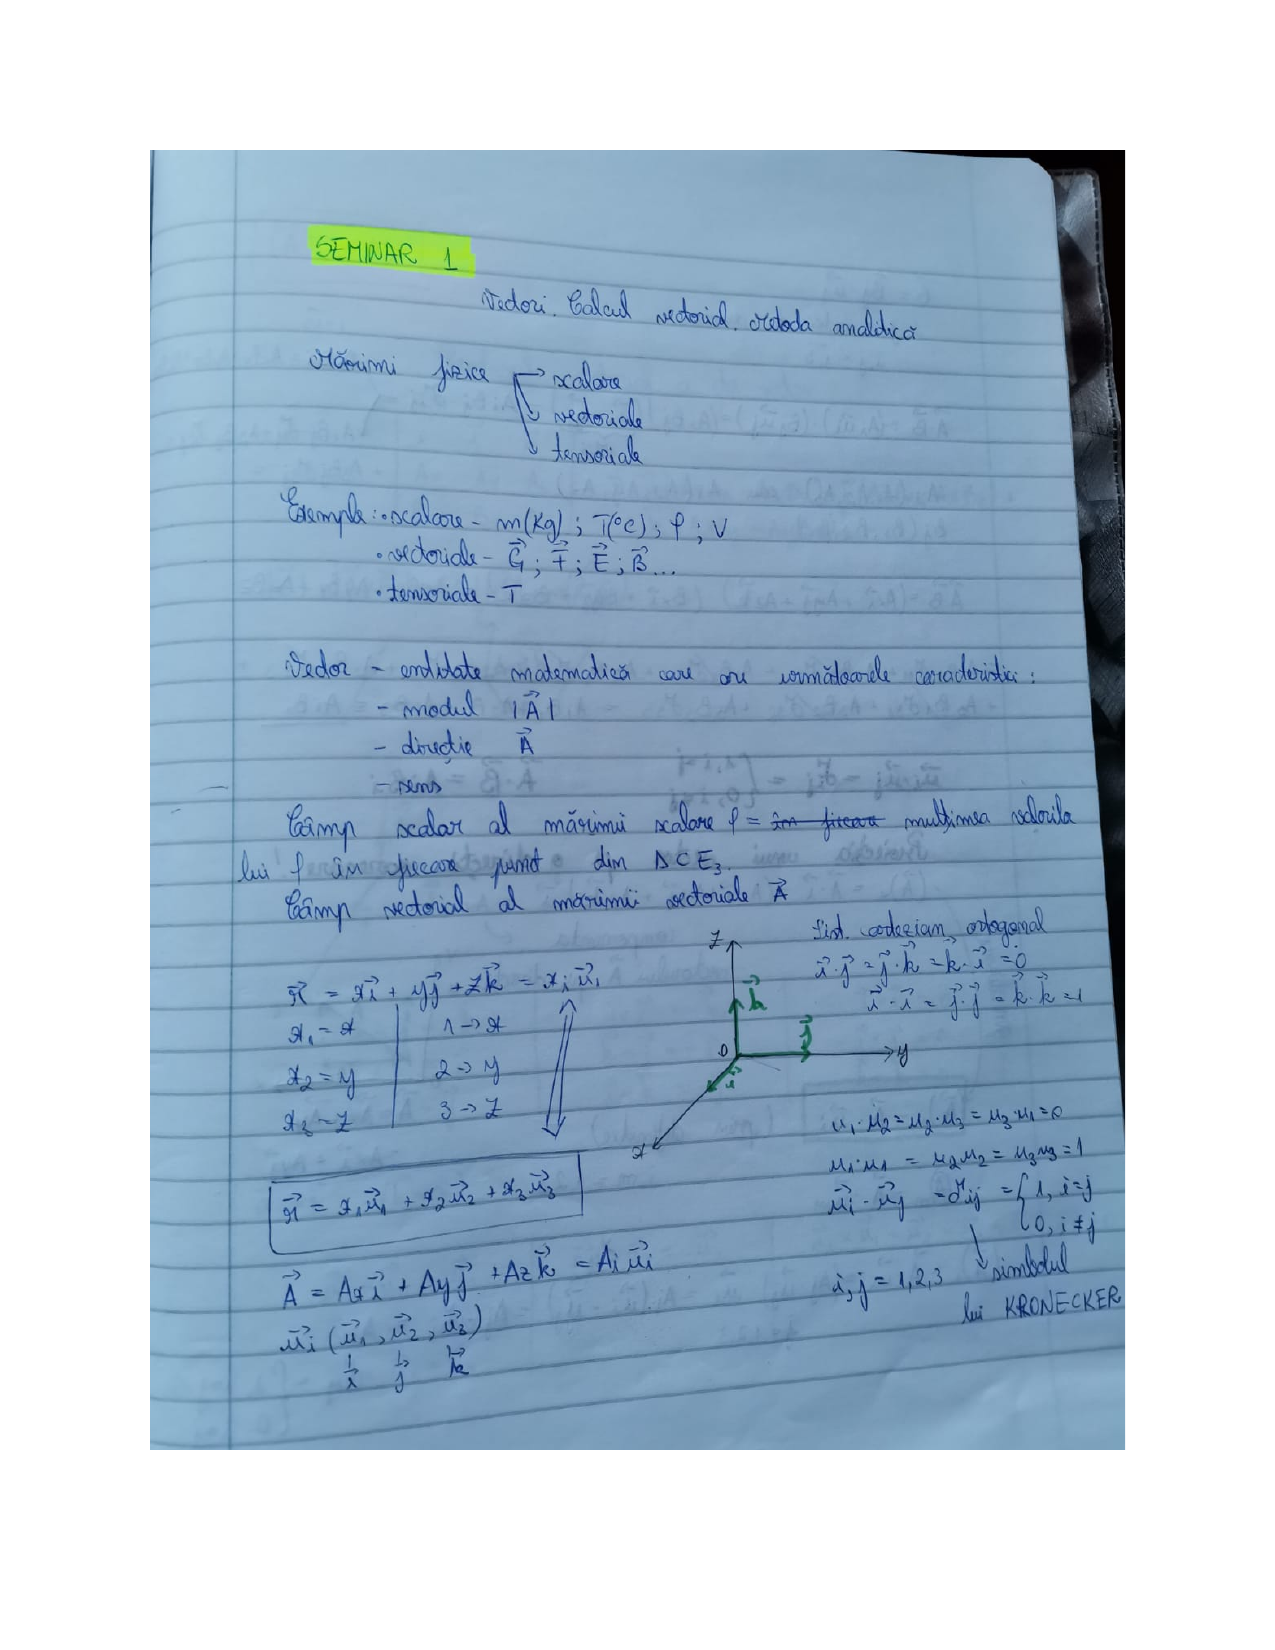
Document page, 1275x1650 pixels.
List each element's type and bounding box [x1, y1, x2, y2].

picture [150, 150, 1125, 1450]
